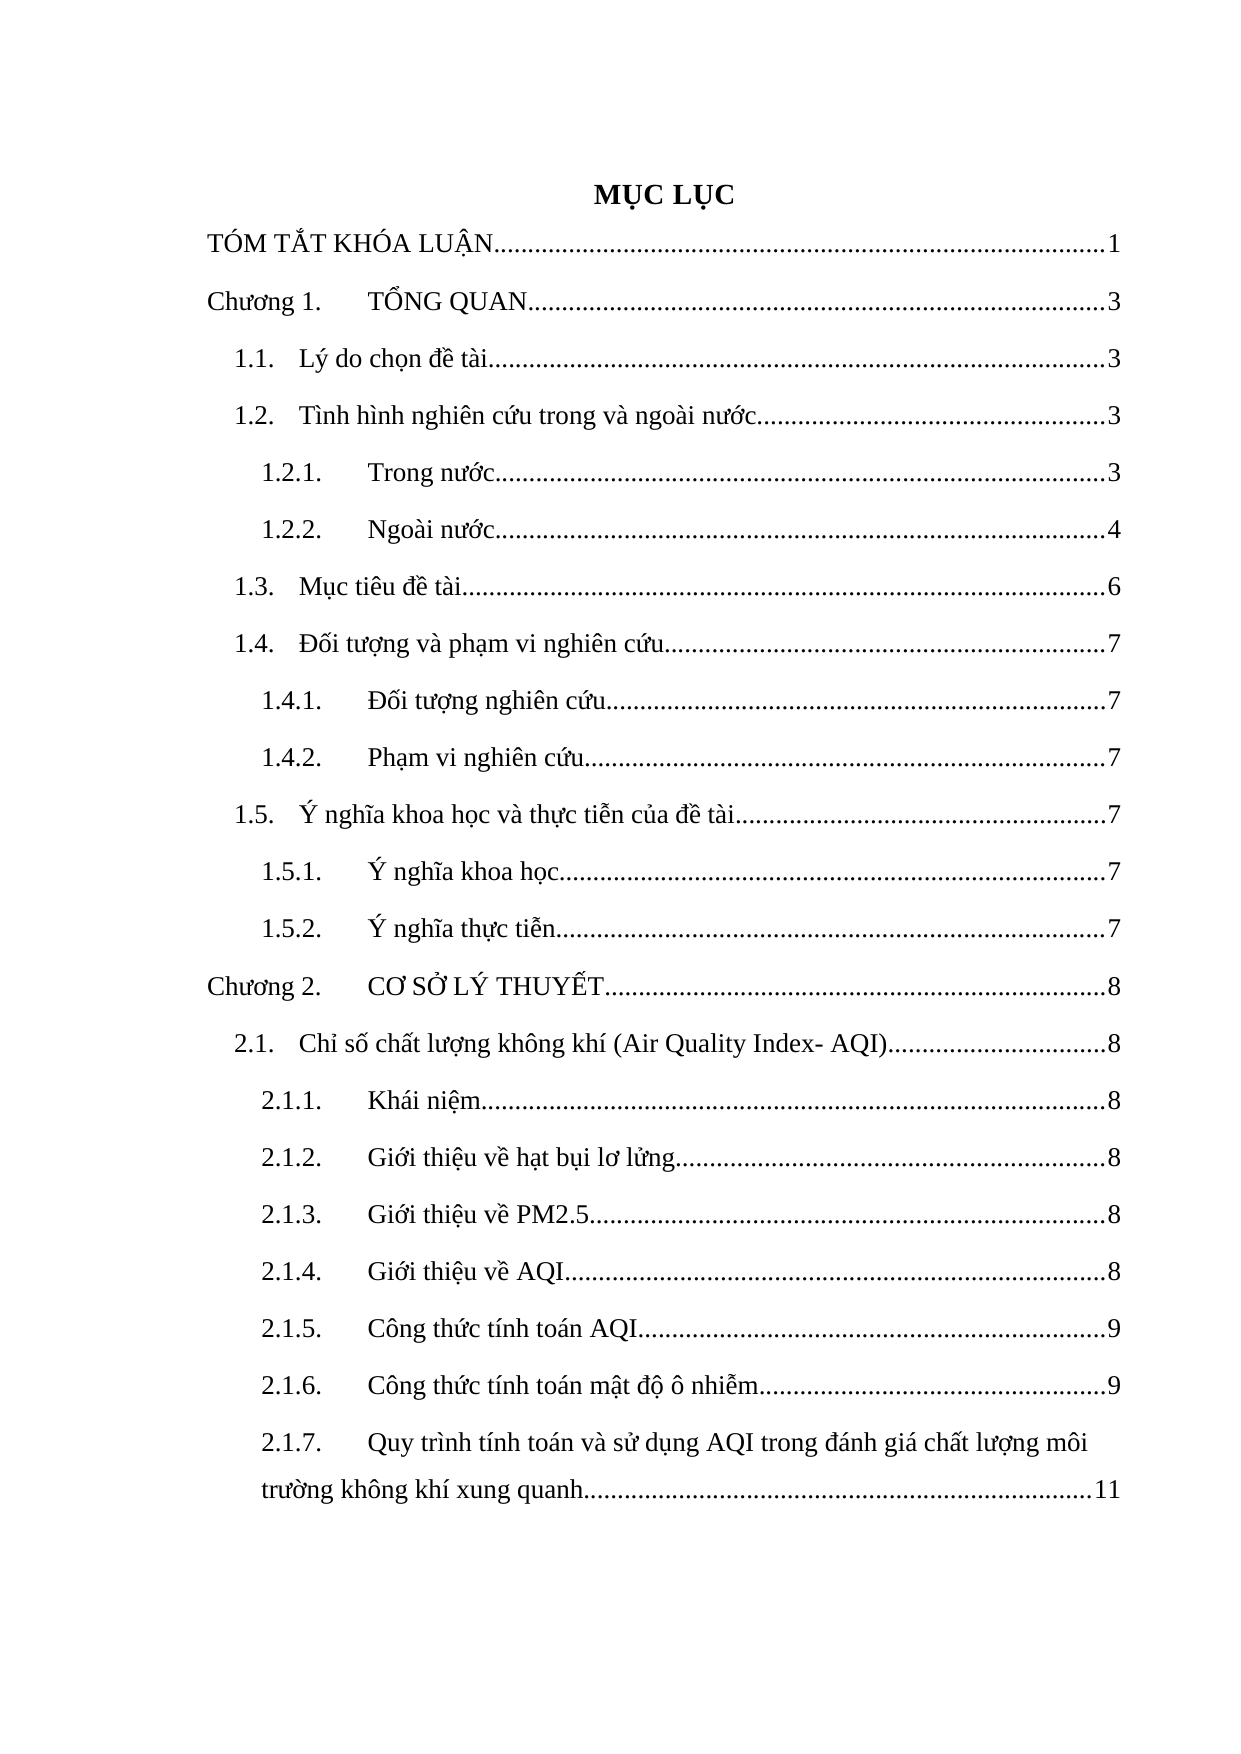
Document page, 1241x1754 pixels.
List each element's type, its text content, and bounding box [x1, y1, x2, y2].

title MỤC LỤC [207, 177, 1122, 211]
